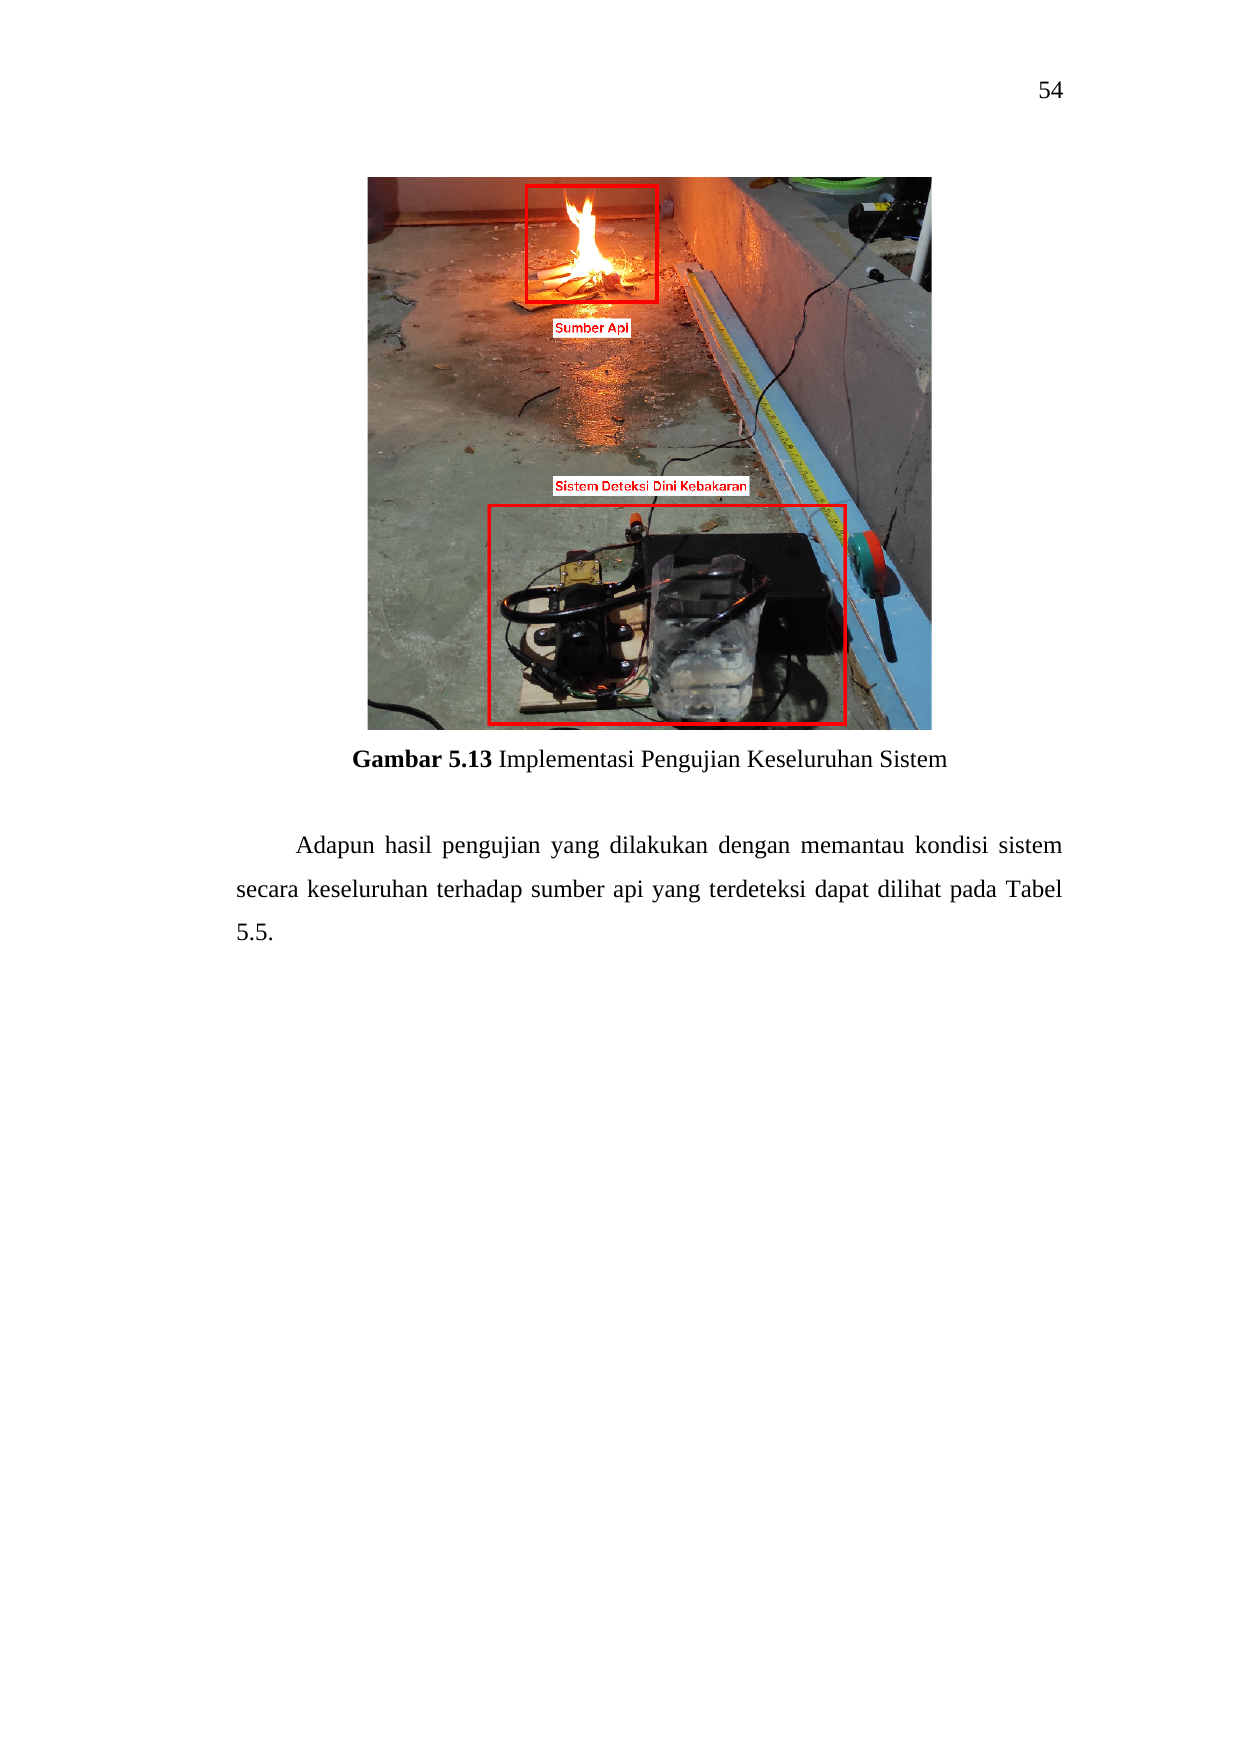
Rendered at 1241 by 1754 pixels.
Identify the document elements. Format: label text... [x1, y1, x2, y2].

text Gambar 5.13 Implementasi Pengujian Keseluruhan Sistem [236, 744, 1063, 773]
picture [367, 177, 932, 730]
text Adapun hasil pengujian yang dilakukan dengan memantau kondisi sistem secara keseluruhan terhadap sumber api yang terdeteksi dapat dilihat pada Tabel 5.5. [236, 831, 1063, 946]
